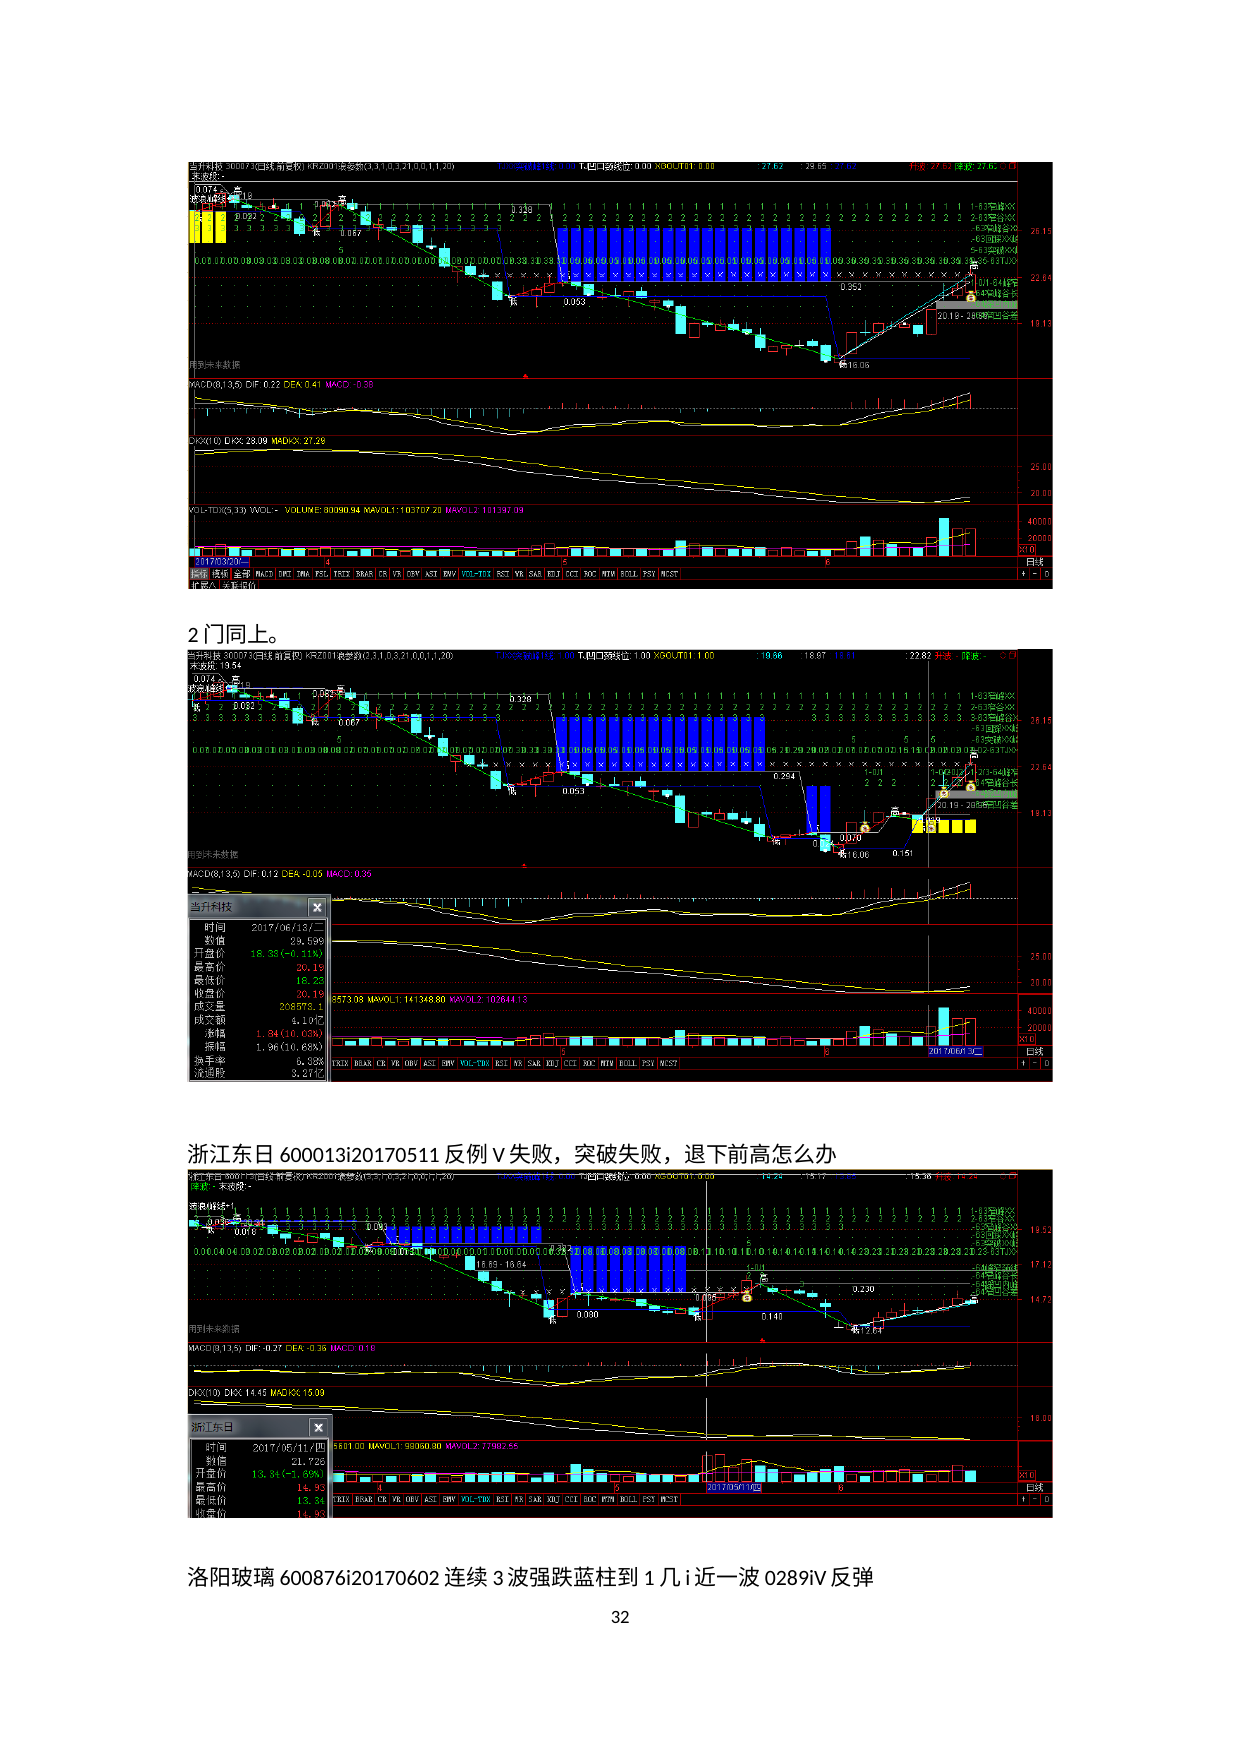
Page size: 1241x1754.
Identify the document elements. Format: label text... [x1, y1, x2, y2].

text 2门同上。 [187, 617, 1053, 649]
picture [187, 649, 1053, 1082]
text 浙江东日600013i20170511反例V失败，突破失败，退下前高怎么办 [187, 1137, 1053, 1169]
text 洛阳玻璃600876i20170602连续3波强跌蓝柱到1几i近一波0289iV反弹 [187, 1559, 1053, 1592]
picture [187, 162, 1053, 589]
picture [187, 1169, 1053, 1518]
